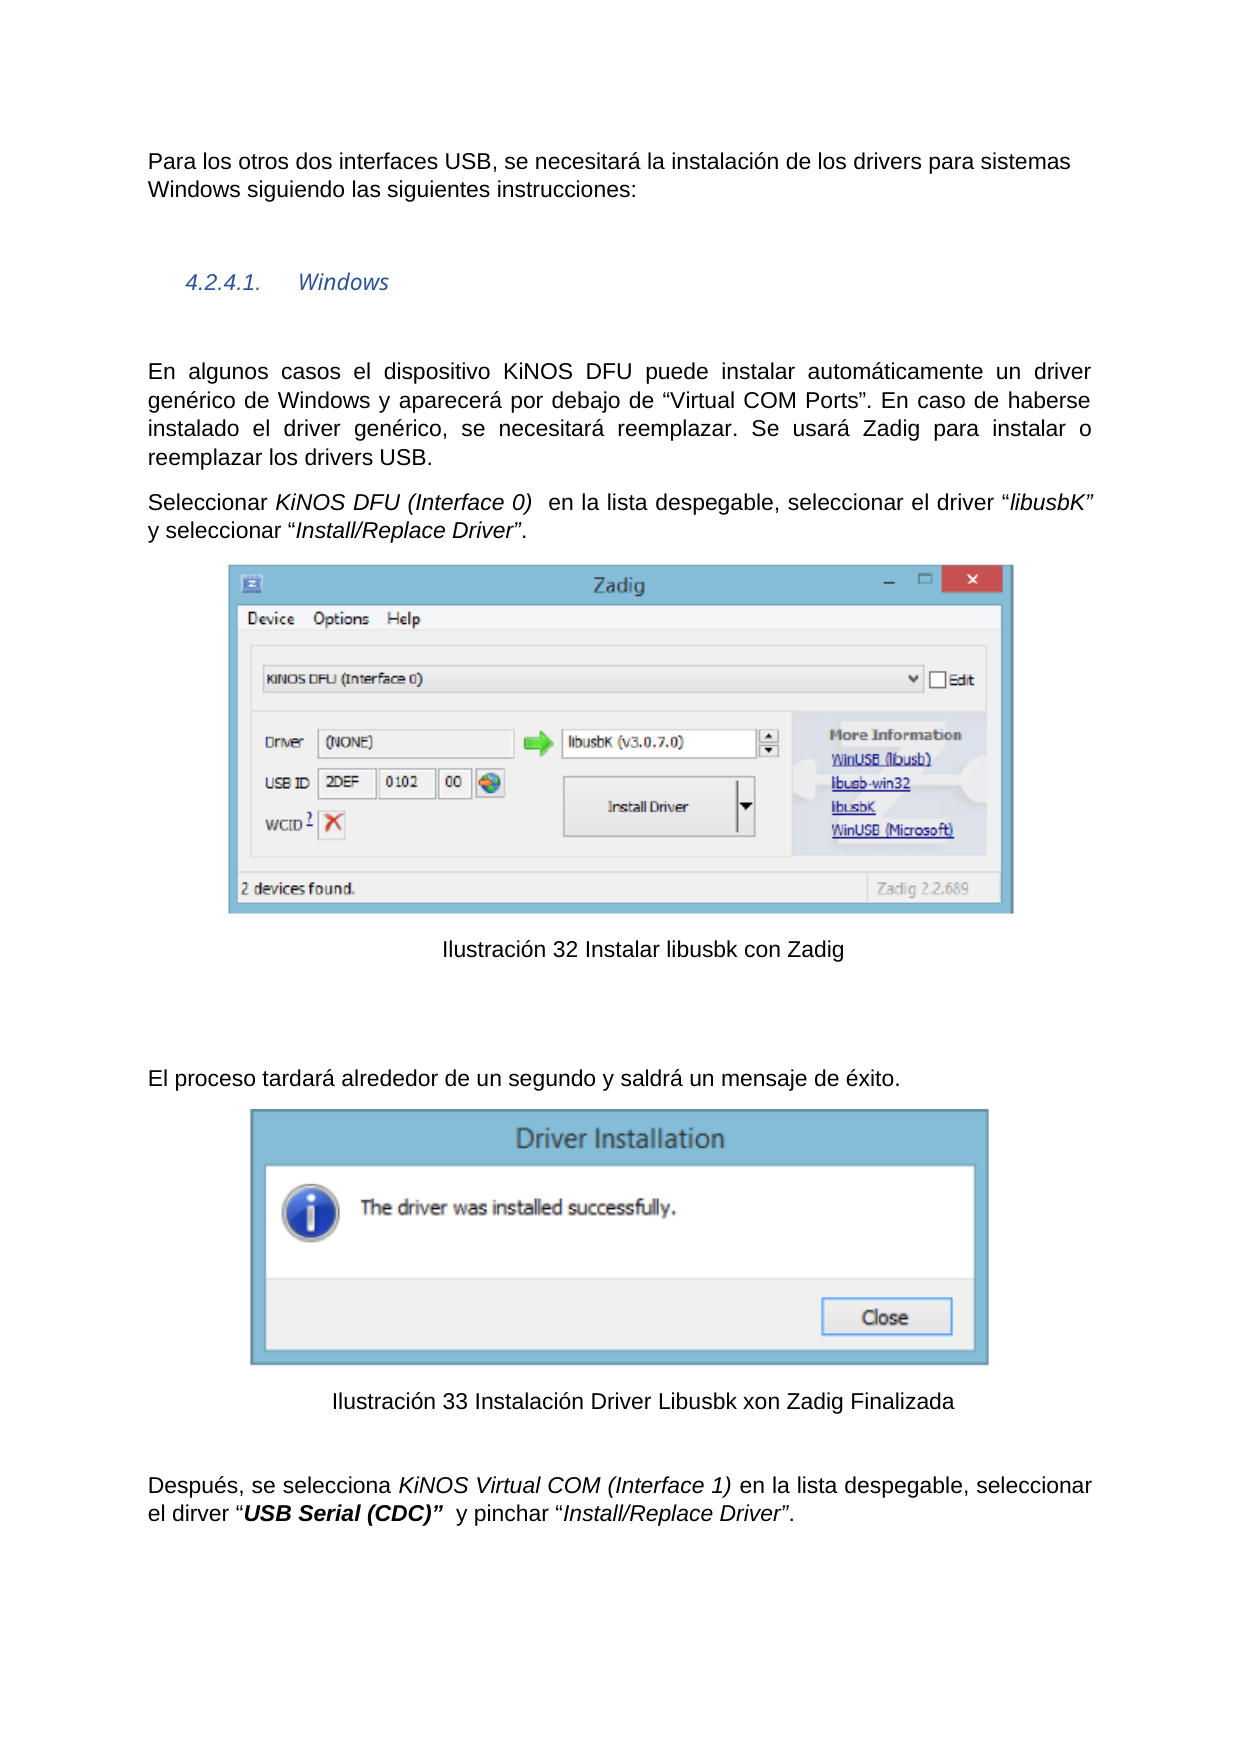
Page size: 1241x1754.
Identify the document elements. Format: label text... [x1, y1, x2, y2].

picture [224, 562, 1017, 917]
text Seleccionar KiNOS DFU (Interface 0) en la lista despegable, seleccionar el driver “libusbK” y seleccionar “Install/Replace Driver”. [148, 489, 1092, 543]
text Para los otros dos interfaces USB, se necesitará la instalación de los drivers para sistemas Windows siguiendo las siguientes instrucciones: [148, 148, 1092, 202]
text En algunos casos el dispositivo KiNOS DFU puede instalar automáticamente un driver genérico de Windows y aparecerá por debajo de “Virtual COM Ports”. En caso de haberse instalado el driver genérico, se necesitará reemplazar. Se usará Zadig para instalar o reemplazar los drivers USB. [148, 358, 1092, 470]
text El proceso tardará alrededor de un segundo y saldrá un mensaje de éxito. [148, 1065, 1092, 1091]
subtitle Windows [185, 266, 1092, 298]
text Después, se selecciona KiNOS Virtual COM (Interface 1) en la lista despegable, seleccionar el dirver “USB Serial (CDC)” y pinchar “Install/Replace Driver”. [148, 1472, 1092, 1527]
picture [249, 1109, 992, 1370]
